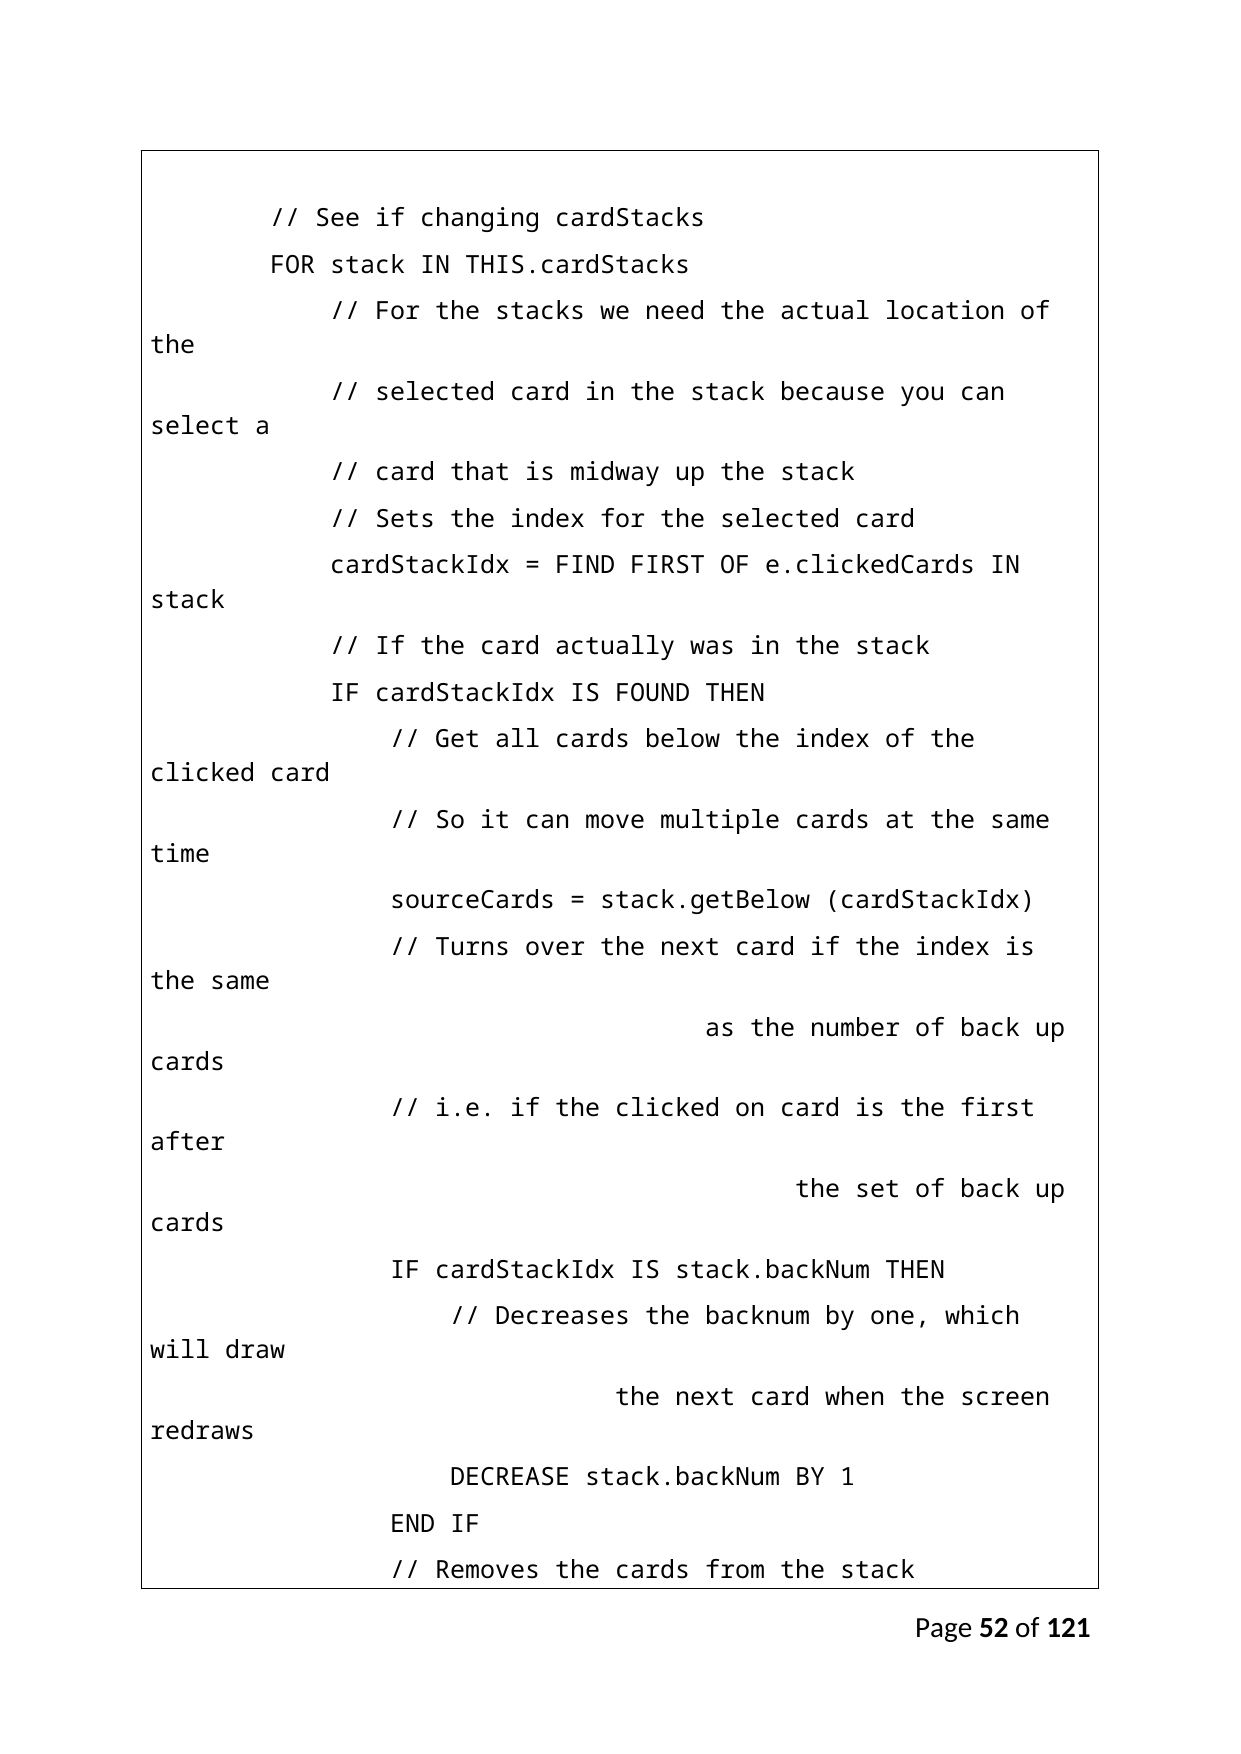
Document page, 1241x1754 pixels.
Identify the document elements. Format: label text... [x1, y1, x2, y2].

text // If the card actually was in the stack [142, 625, 1098, 662]
text // Sets the index for the selected card [142, 497, 1098, 535]
text FOR stack IN THIS.cardStacks [142, 243, 1098, 280]
text IF cardStackIdx IS stack.backNum THEN [142, 1248, 1098, 1285]
text // i.e. if the clicked on card is the first after [142, 1087, 1098, 1158]
text the set of back up cards [142, 1167, 1098, 1239]
text the next card when the screen redraws [142, 1375, 1098, 1447]
text // So it can move multiple cards at the same time [142, 798, 1098, 870]
text // Decreases the backnum by one, which will draw [142, 1295, 1098, 1366]
text DECREASE stack.backNum BY 1 [142, 1456, 1098, 1493]
text IF cardStackIdx IS FOUND THEN [142, 671, 1098, 708]
text // See if changing cardStacks [142, 197, 1098, 234]
text // Get all cards below the index of the clicked card [142, 718, 1098, 789]
text as the number of back up cards [142, 1006, 1098, 1077]
text // Removes the cards from the stack [142, 1549, 1098, 1588]
text // Turns over the next card if the index is the same [142, 926, 1098, 997]
text sourceCards = stack.getBelow (cardStackIdx) [142, 879, 1098, 916]
text // card that is midway up the stack [142, 451, 1098, 488]
text cardStackIdx = FIND FIRST OF e.clickedCards IN stack [142, 544, 1098, 615]
text // For the stacks we need the actual location of the [142, 290, 1098, 361]
text // selected card in the stack because you can select a [142, 370, 1098, 442]
text END IF [142, 1502, 1098, 1540]
